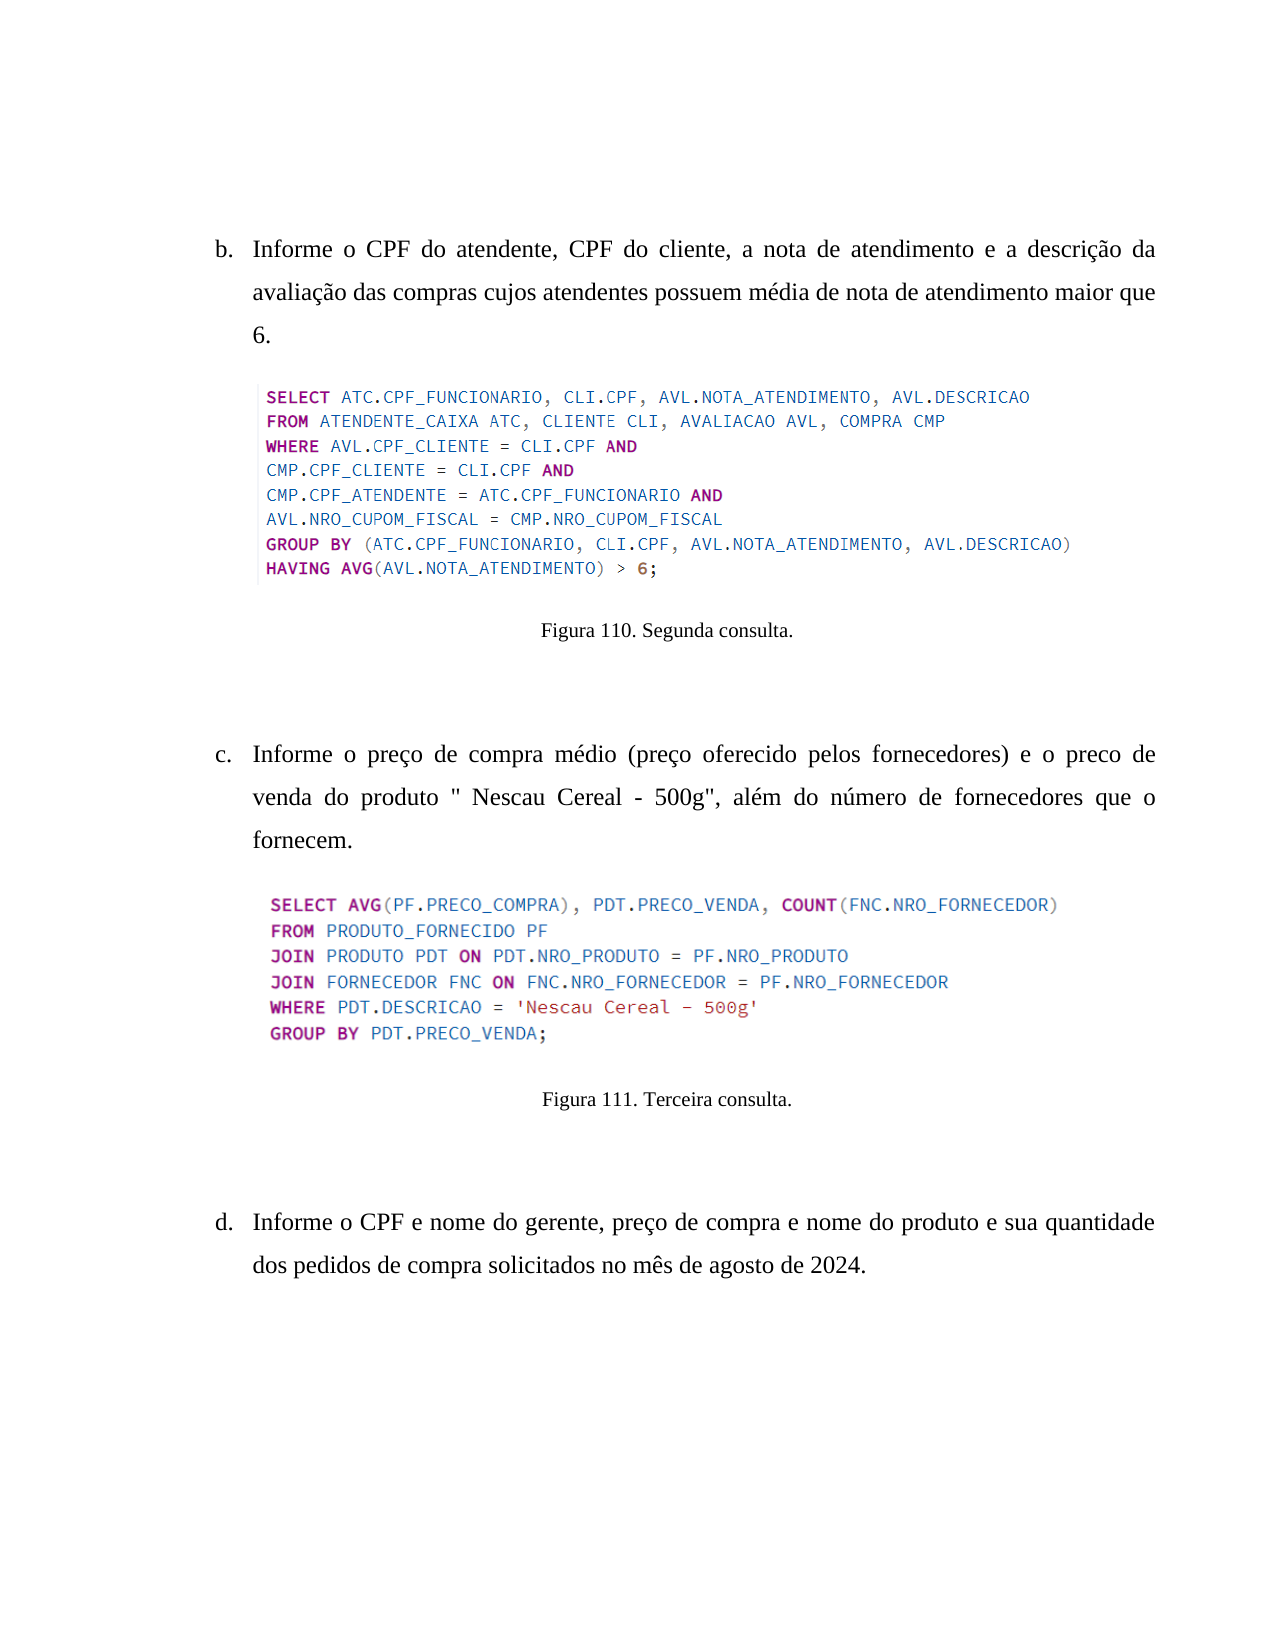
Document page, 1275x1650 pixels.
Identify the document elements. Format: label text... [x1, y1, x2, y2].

list Informe o CPF do atendente, CPF do cliente, a nota de atendimento e a descrição da avaliação das compras cujos atendentes possuem média de nota de atendimento maior que 6. [215, 234, 1157, 349]
list Informe o preço de compra médio (preço oferecido pelos fornecedores) e o preco de venda do produto " Nescau Cereal - 500g", além do número de fornecedores que o fornecem. [215, 739, 1157, 854]
text Figura 110. Segunda consulta. [177, 618, 1157, 642]
list Informe o CPF e nome do gerente, preço de compra e nome do produto e sua quantidade dos pedidos de compra solicitados no mês de agosto de 2024. [215, 1207, 1157, 1279]
picture [257, 384, 1078, 585]
text Figura 111. Terceira consulta. [177, 1087, 1157, 1111]
picture [265, 889, 1069, 1053]
